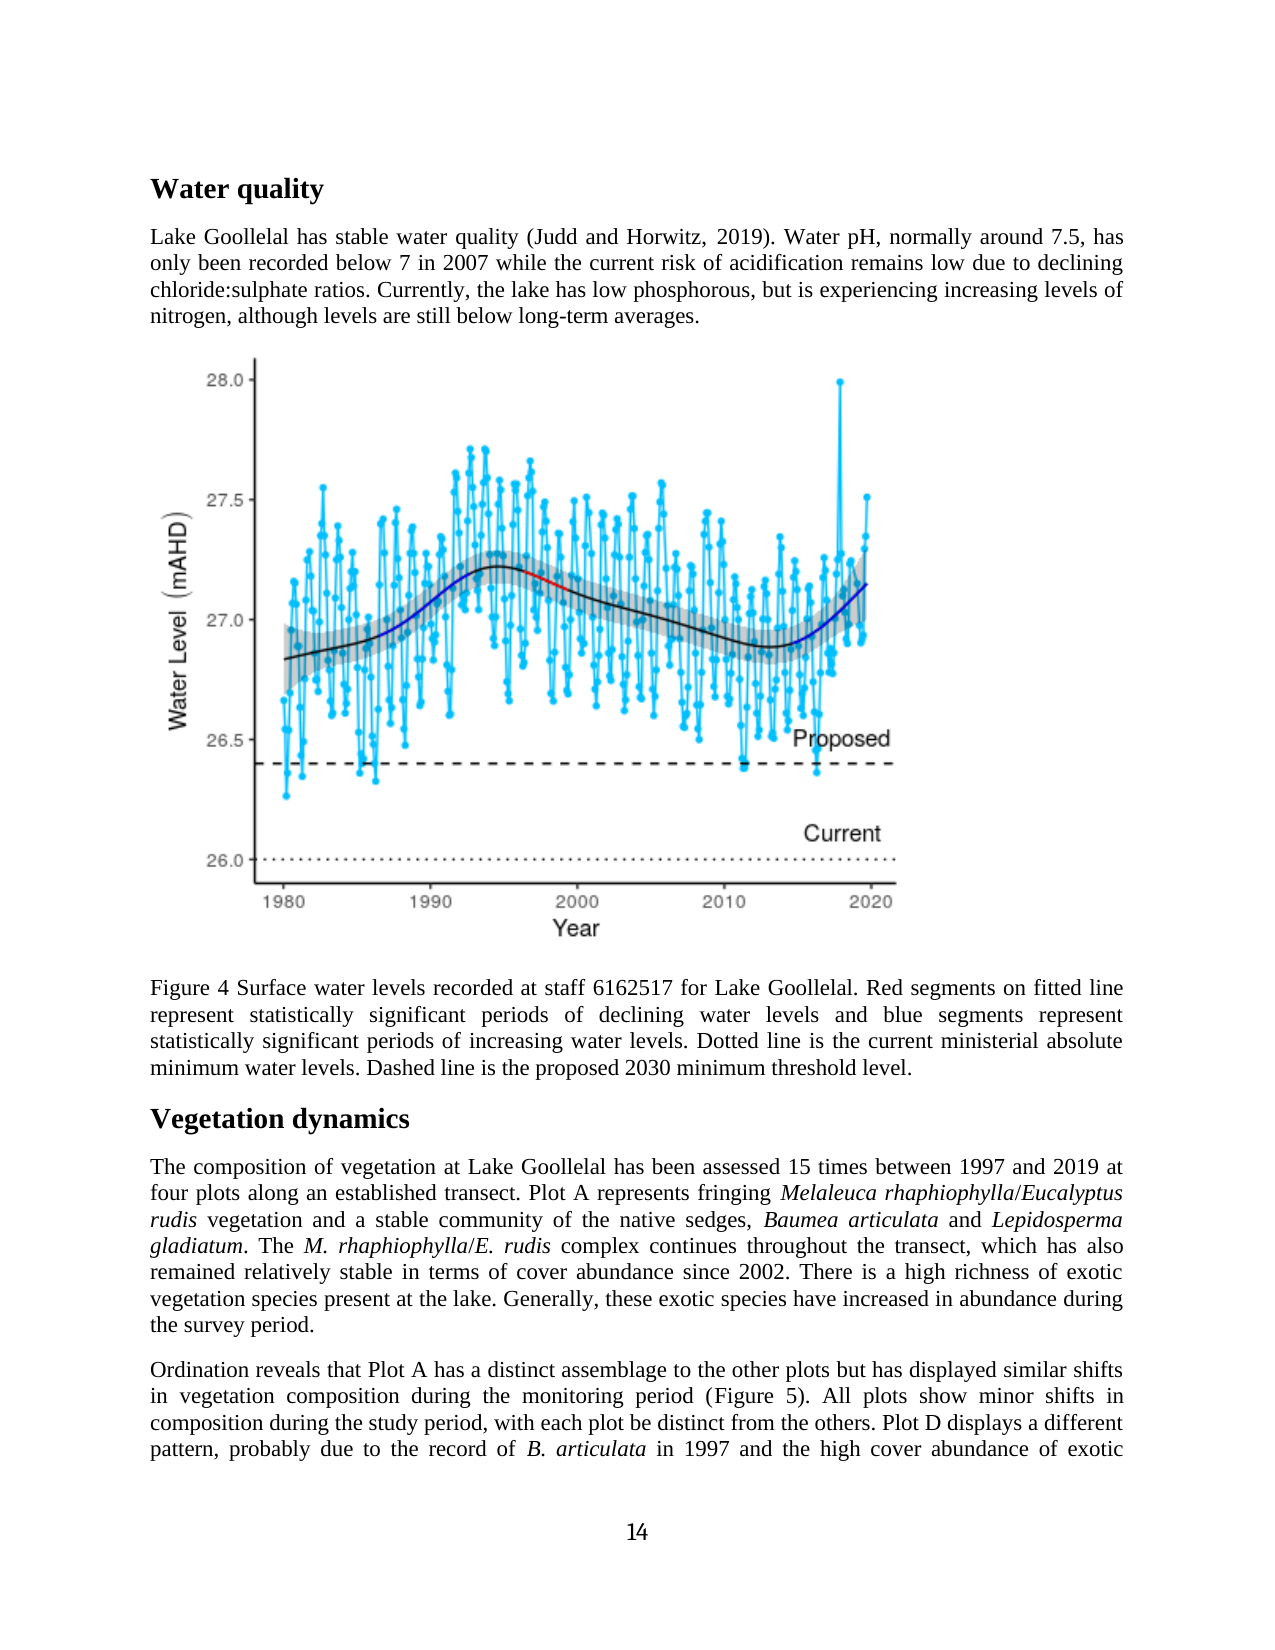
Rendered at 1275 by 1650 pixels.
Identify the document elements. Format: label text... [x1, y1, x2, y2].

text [150, 1356, 1125, 1462]
text The composition of vegetation at Lake Goollelal has been assessed 15 times between 1997 and 2019 at four plots along an established transect. Plot A represents fringing Melaleuca rhaphiophylla/Eucalyptus rudis vegetation and a stable community of the native sedges, Baumea articulata and Lepidosperma gladiatum. The M. rhaphiophylla/E. rudis complex continues throughout the transect, which has also remained relatively stable in terms of cover abundance since 2002. There is a high richness of exotic vegetation species present at the lake. Generally, these exotic species have increased in abundance during the survey period. [150, 1153, 1125, 1337]
subtitle Vegetation dynamics [150, 1101, 1125, 1134]
picture [150, 347, 908, 954]
text Lake Goollelal has stable water quality (Judd and Horwitz, 2019). Water pH, normally around 7.5, has only been recorded below 7 in 2007 while the current risk of acidification remains low due to declining chloride:sulphate ratios. Currently, the lake has low phosphorous, but is experiencing increasing levels of nitrogen, although levels are still below long-term averages. [150, 223, 1125, 328]
subtitle Water quality [150, 171, 1125, 204]
text Figure 4 Surface water levels recorded at staff 6162517 for Lake Goollelal. Red segments on fitted line represent statistically significant periods of declining water levels and blue segments represent statistically significant periods of increasing water levels. Dotted line is the current ministerial absolute minimum water levels. Dashed line is the proposed 2030 minimum threshold level. [150, 974, 1125, 1080]
